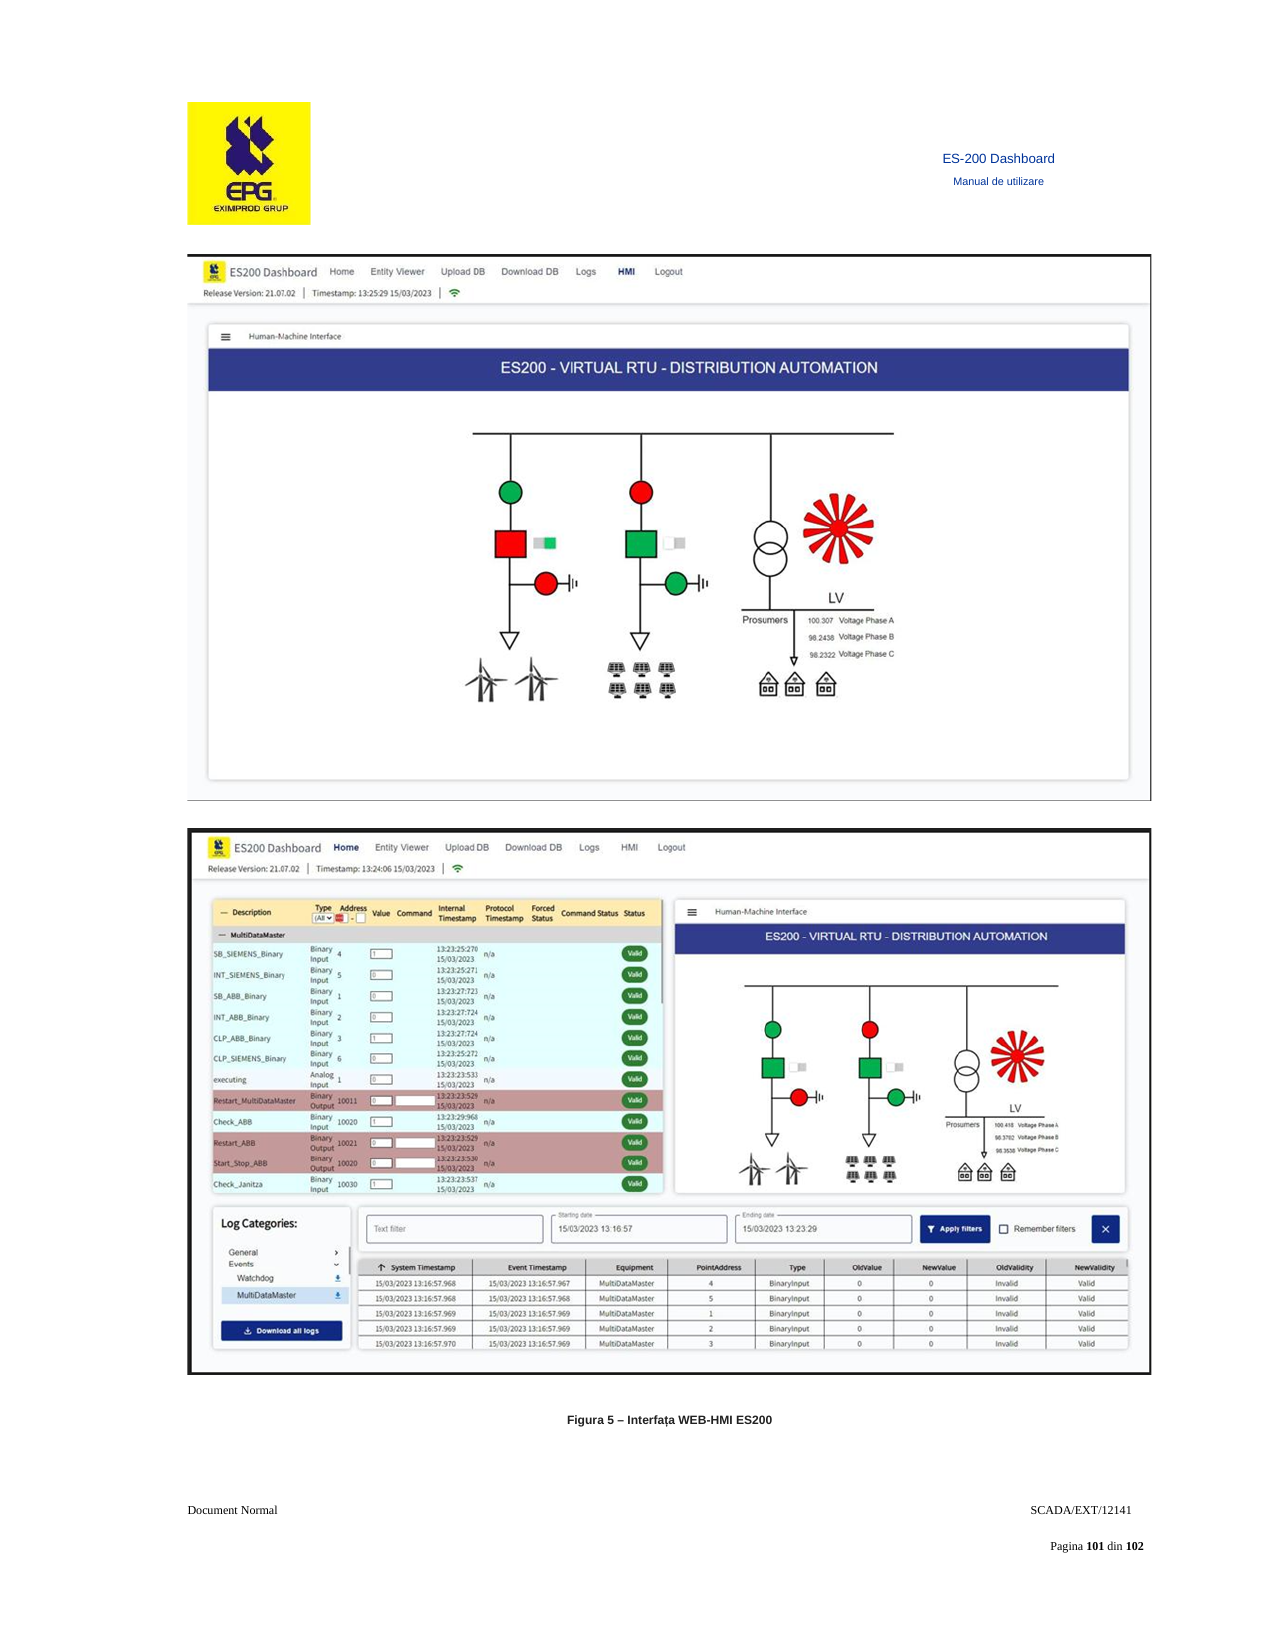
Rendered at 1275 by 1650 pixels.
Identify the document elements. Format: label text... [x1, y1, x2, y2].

text Figura 5 – Interfața WEB-HMI ES200 [187, 1403, 1152, 1427]
picture [187, 254, 1152, 801]
picture [187, 828, 1152, 1375]
picture [187, 102, 311, 225]
